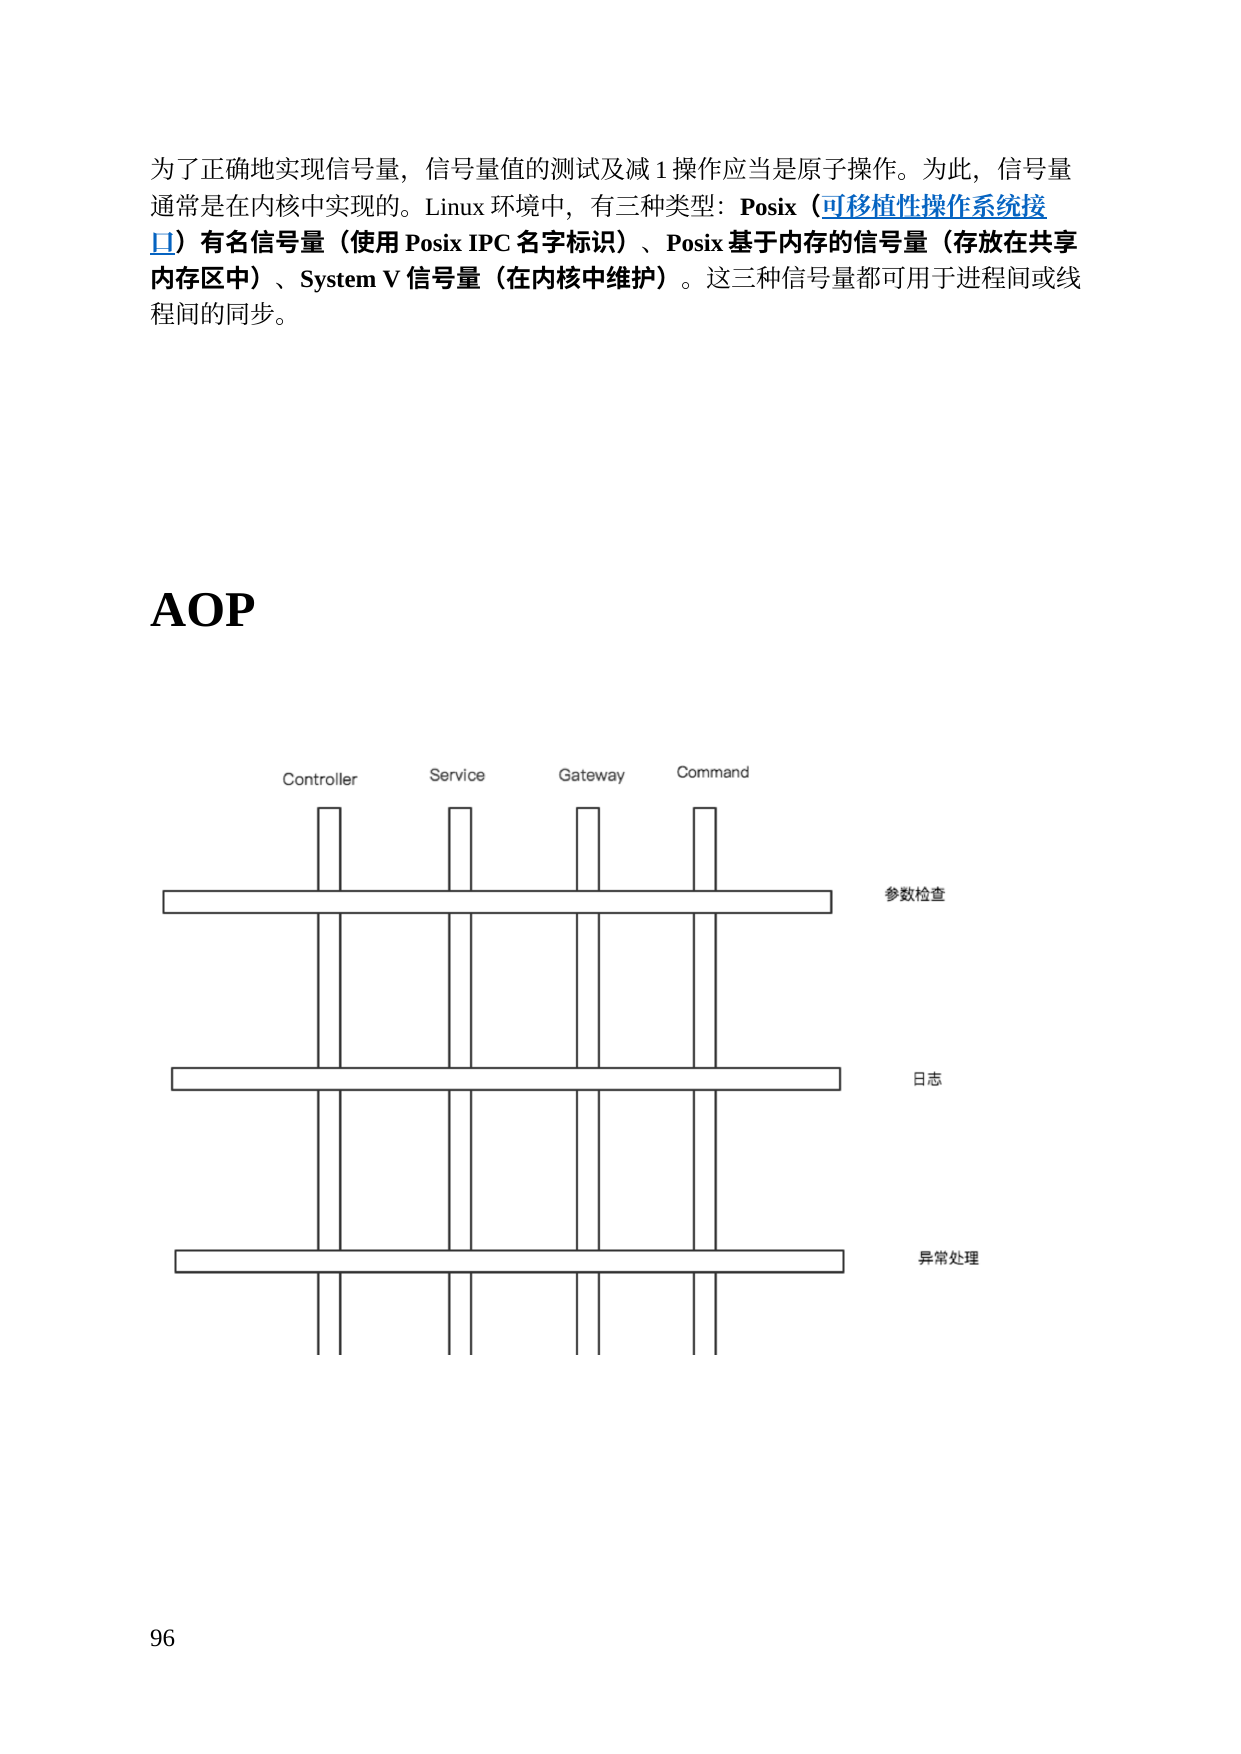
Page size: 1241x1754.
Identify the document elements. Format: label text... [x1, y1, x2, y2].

subtitle AOP [150, 580, 1090, 637]
text 为了正确地实现信号量，信号量值的测试及减1操作应当是原子操作。为此，信号量通常是在内核中实现的。Linux环境中，有三种类型：Posix（可移植性操作系统接口）有名信号量（使用Posix IPC名字标识）、Posix基于内存的信号量（存放在共享内存区中）、System V信号量（在内核中维护）。这三种信号量都可用于进程间或线程间的同步。 [150, 150, 1090, 331]
picture [150, 751, 1009, 1355]
